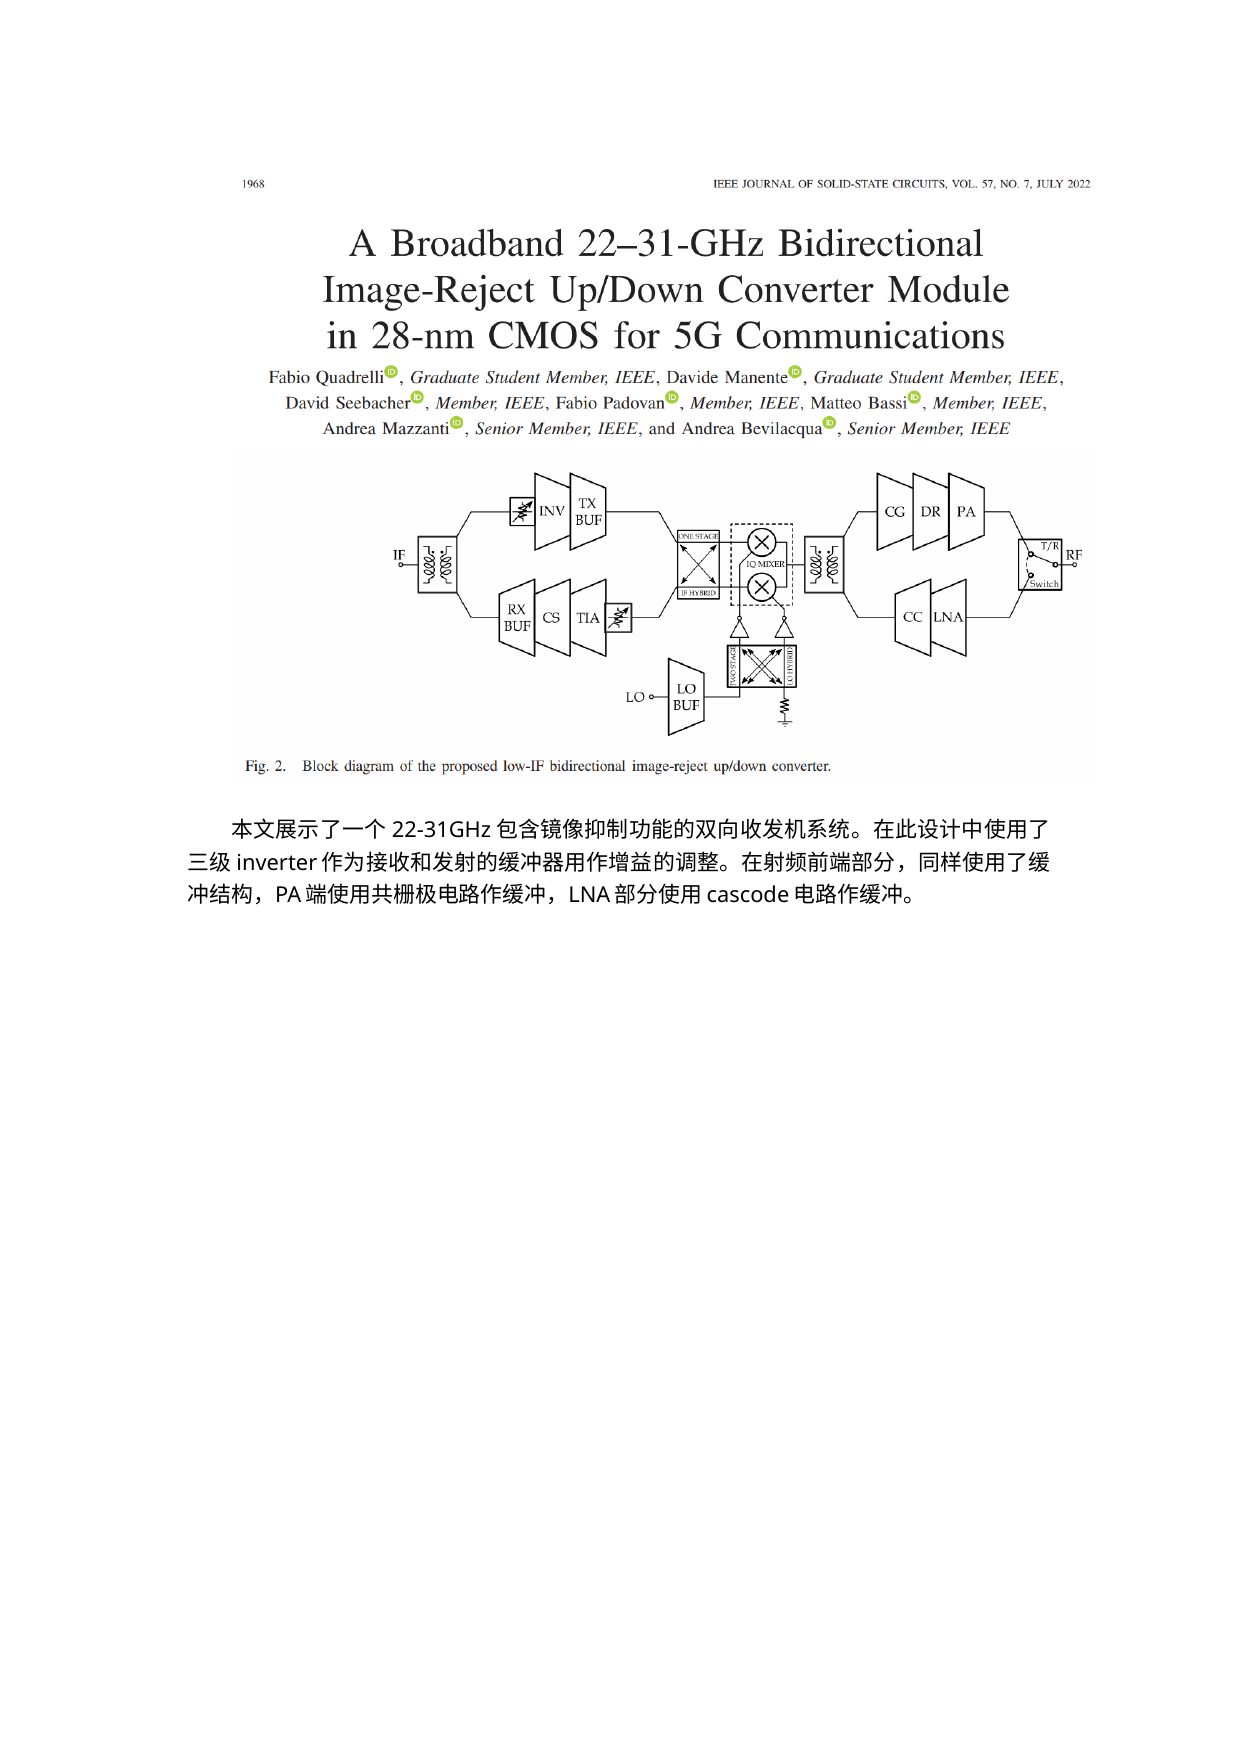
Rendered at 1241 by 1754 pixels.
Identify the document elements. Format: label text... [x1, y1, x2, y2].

picture [231, 162, 1097, 449]
picture [231, 454, 1097, 782]
text 本文展示了一个22-31GHz包含镜像抑制功能的双向收发机系统。在此设计中使用了三级inverter作为接收和发射的缓冲器用作增益的调整。在射频前端部分，同样使用了缓冲结构，PA端使用共栅极电路作缓冲，LNA部分使用cascode电路作缓冲。 [187, 812, 1053, 909]
